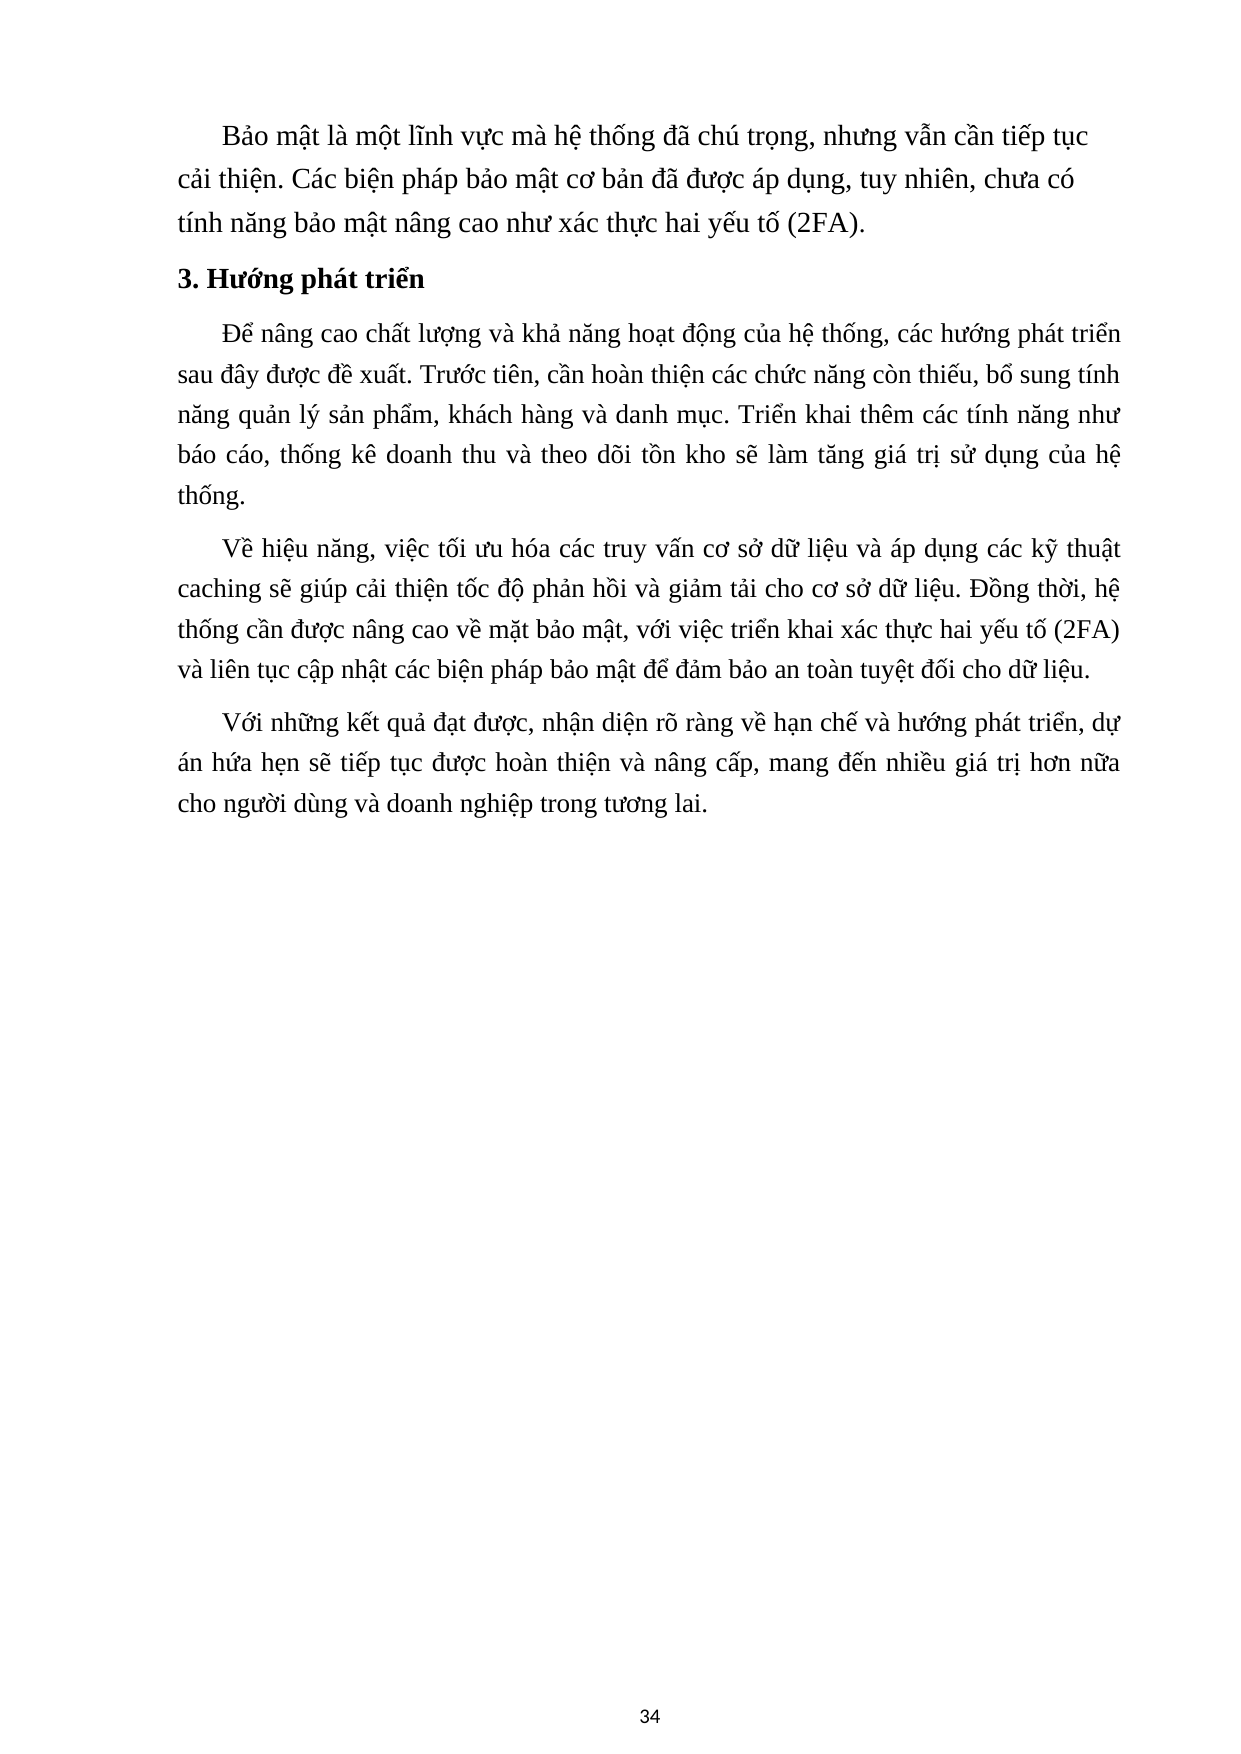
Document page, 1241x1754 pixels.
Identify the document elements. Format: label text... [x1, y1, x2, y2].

text Bảo mật là một lĩnh vực mà hệ thống đã chú trọng, nhưng vẫn cần tiếp tục cải thiện. Các biện pháp bảo mật cơ bản đã được áp dụng, tuy nhiên, chưa có tính năng bảo mật nâng cao như xác thực hai yếu tố (2FA). [177, 118, 1122, 239]
text Với những kết quả đạt được, nhận diện rõ ràng về hạn chế và hướng phát triển, dự án hứa hẹn sẽ tiếp tục được hoàn thiện và nâng cấp, mang đến nhiều giá trị hơn nữa cho người dùng và doanh nghiệp trong tương lai. [177, 706, 1122, 818]
text Về hiệu năng, việc tối ưu hóa các truy vấn cơ sở dữ liệu và áp dụng các kỹ thuật caching sẽ giúp cải thiện tốc độ phản hồi và giảm tải cho cơ sở dữ liệu. Đồng thời, hệ thống cần được nâng cao về mặt bảo mật, với việc triển khai xác thực hai yếu tố (2FA) và liên tục cập nhật các biện pháp bảo mật để đảm bảo an toàn tuyệt đối cho dữ liệu. [177, 532, 1122, 684]
text Để nâng cao chất lượng và khả năng hoạt động của hệ thống, các hướng phát triển sau đây được đề xuất. Trước tiên, cần hoàn thiện các chức năng còn thiếu, bổ sung tính năng quản lý sản phẩm, khách hàng và danh mục. Triển khai thêm các tính năng như báo cáo, thống kê doanh thu và theo dõi tồn kho sẽ làm tăng giá trị sử dụng của hệ thống. [177, 317, 1122, 510]
subtitle 3. Hướng phát triển [177, 261, 1122, 295]
